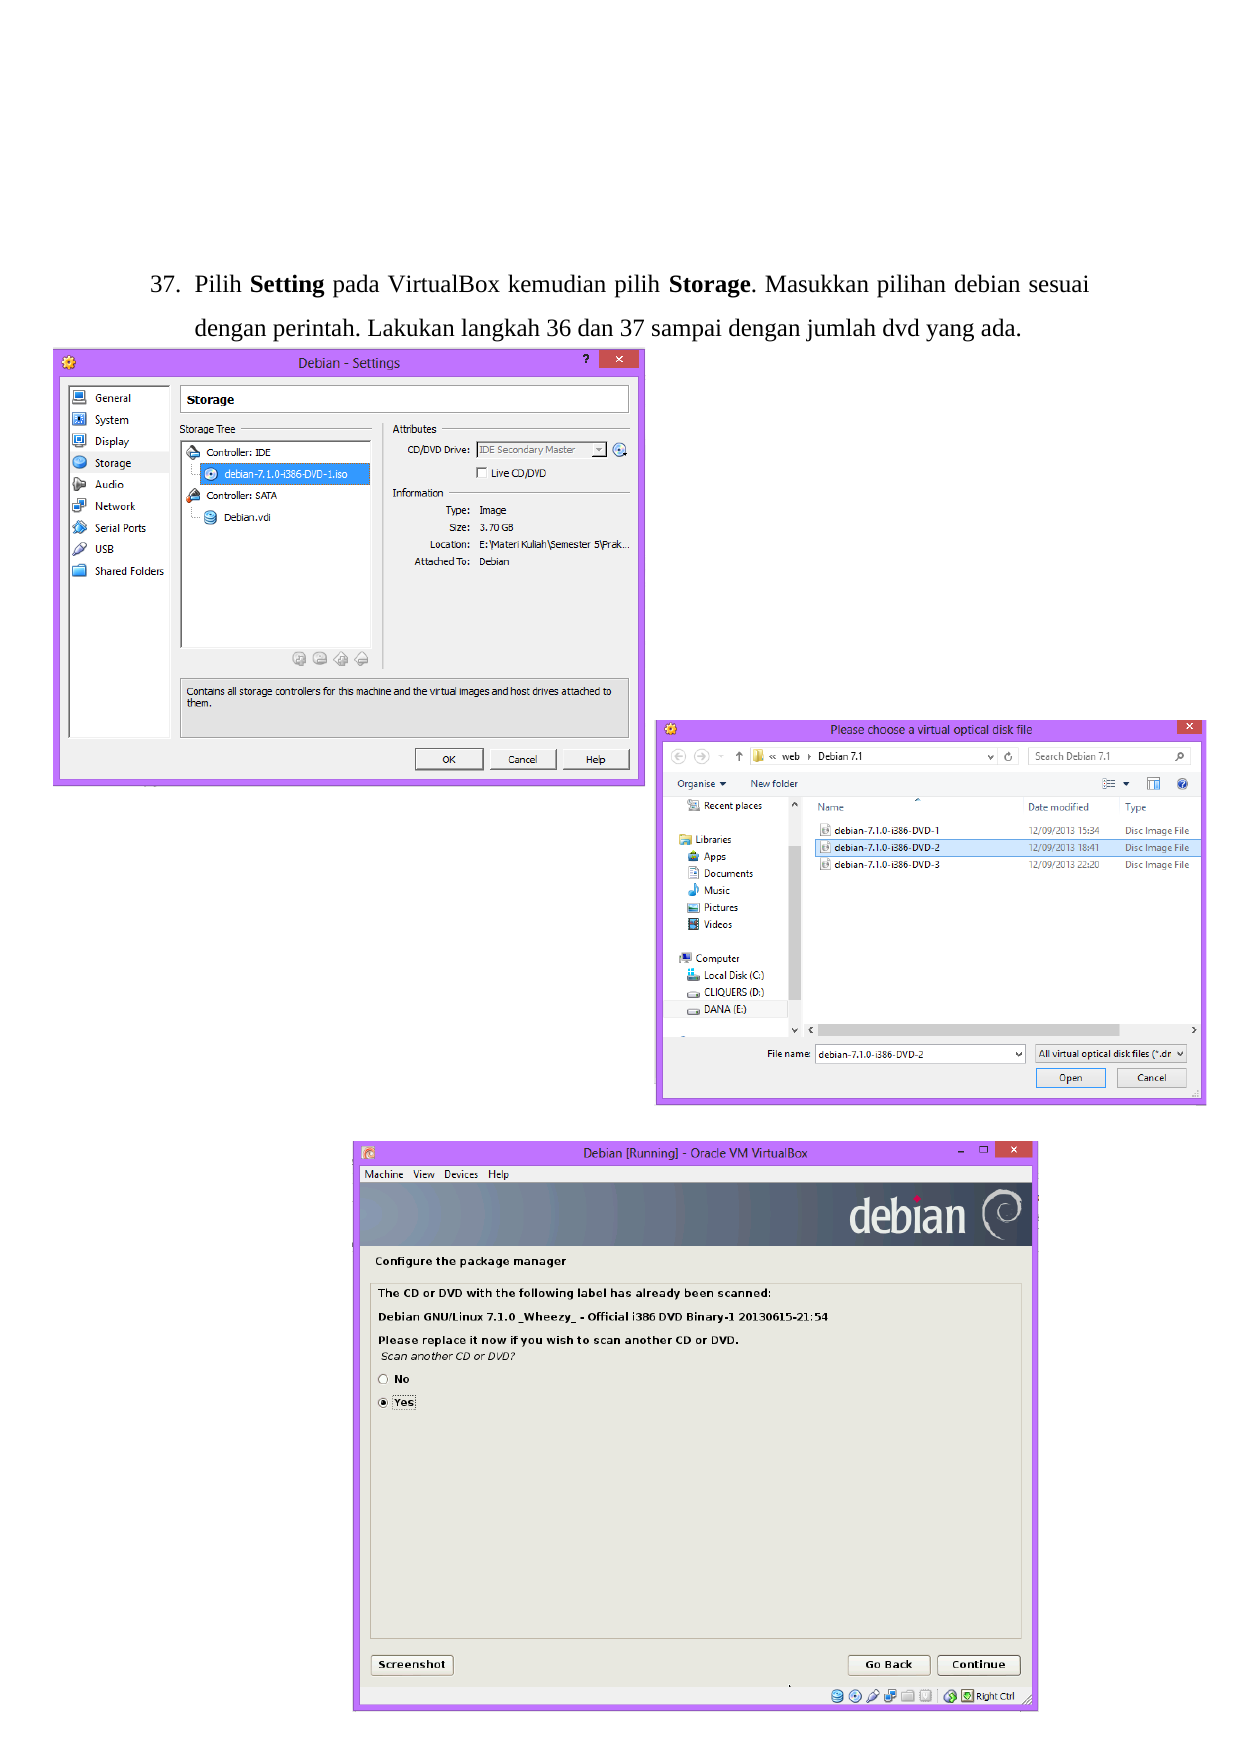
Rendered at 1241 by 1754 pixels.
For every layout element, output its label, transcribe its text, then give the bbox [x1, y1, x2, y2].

picture [53, 347, 646, 787]
list Pilih Setting pada VirtualBox kemudian pilih Storage. Masukkan pilihan debian sesuai dengan perintah. Lakukan langkah 36 dan 37 sampai dengan jumlah dvd yang ada. [150, 269, 1090, 341]
picture [352, 1141, 1039, 1712]
picture [654, 720, 1207, 1106]
